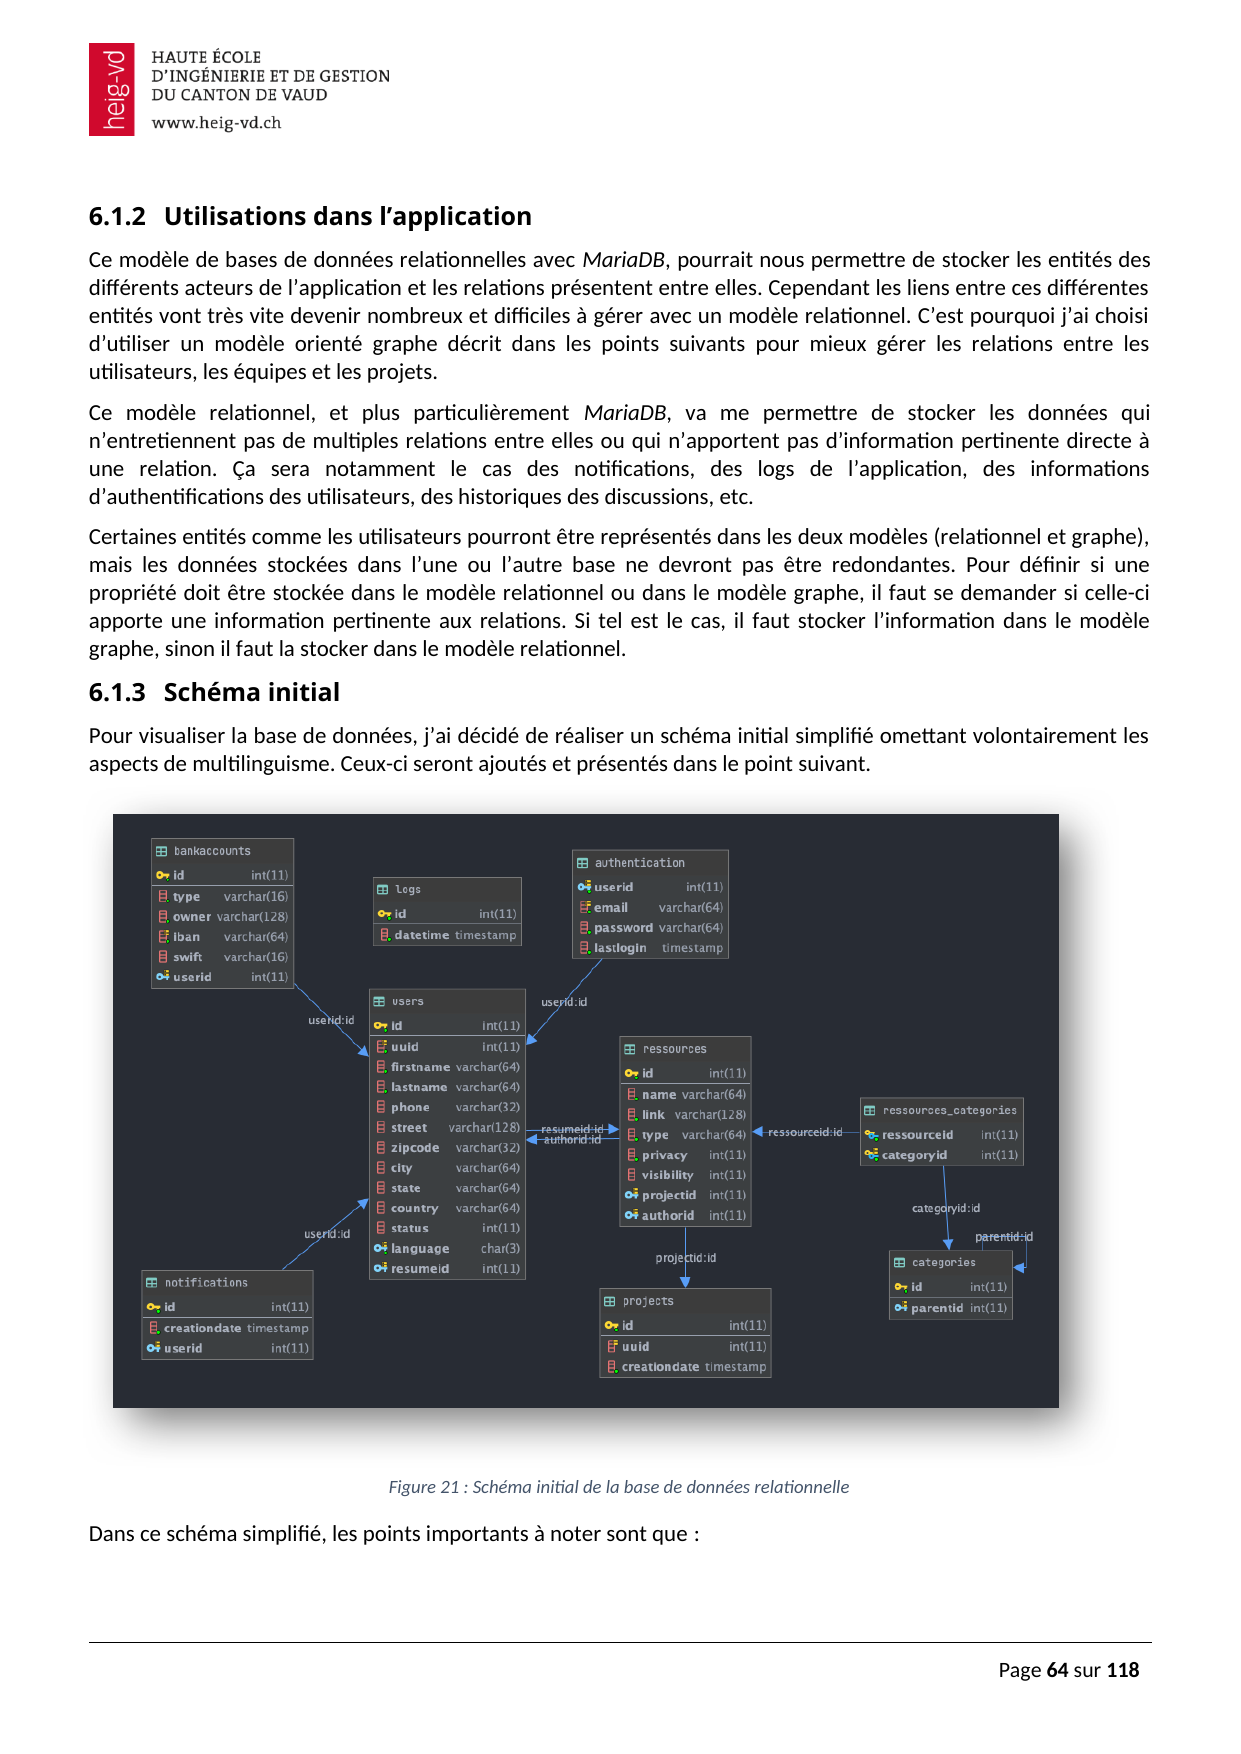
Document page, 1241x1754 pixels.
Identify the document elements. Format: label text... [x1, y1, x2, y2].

text Ce modèle de bases de données relationnelles avec MariaDB, pourrait nous permettre de stocker les entités des différents acteurs de l’application et les relations présentent entre elles. Cependant les liens entre ces différentes entités vont très vite devenir nombreux et difficiles à gérer avec un modèle relationnel. C’est pourquoi j’ai choisi d’utiliser un modèle orienté graphe décrit dans les points suivants pour mieux gérer les relations entre les utilisateurs, les équipes et les projets. [89, 245, 1152, 385]
text Dans ce schéma simplifié, les points importants à noter sont que : [89, 1519, 1152, 1547]
subtitle Schéma initial [89, 675, 1152, 709]
text Figure 21 : Schéma initial de la base de données relationnelle [89, 1476, 1152, 1498]
subtitle Utilisations dans l’application [89, 198, 1152, 233]
picture [89, 43, 389, 136]
text Ce modèle relationnel, et plus particulièrement MariaDB, va me permettre de stocker les données qui n’entretiennent pas de multiples relations entre elles ou qui n’apportent pas d’information pertinente directe à une relation. Ça sera notamment le cas des notifications, des logs de l’application, des informations d’authentifications des utilisateurs, des historiques des discussions, etc. [89, 398, 1152, 510]
text Pour visualiser la base de données, j’ai décidé de réaliser un schéma initial simplifié omettant volontairement les aspects de multilinguisme. Ceux-ci seront ajoutés et présentés dans le point suivant. [89, 721, 1152, 777]
picture [113, 814, 1059, 1408]
text Certaines entités comme les utilisateurs pourront être représentés dans les deux modèles (relationnel et graphe), mais les données stockées dans l’une ou l’autre base ne devront pas être redondantes. Pour définir si une propriété doit être stockée dans le modèle relationnel ou dans le modèle graphe, il faut se demander si celle-ci apporte une information pertinente aux relations. Si tel est le cas, il faut stocker l’information dans le modèle graphe, sinon il faut la stocker dans le modèle relationnel. [89, 522, 1152, 662]
